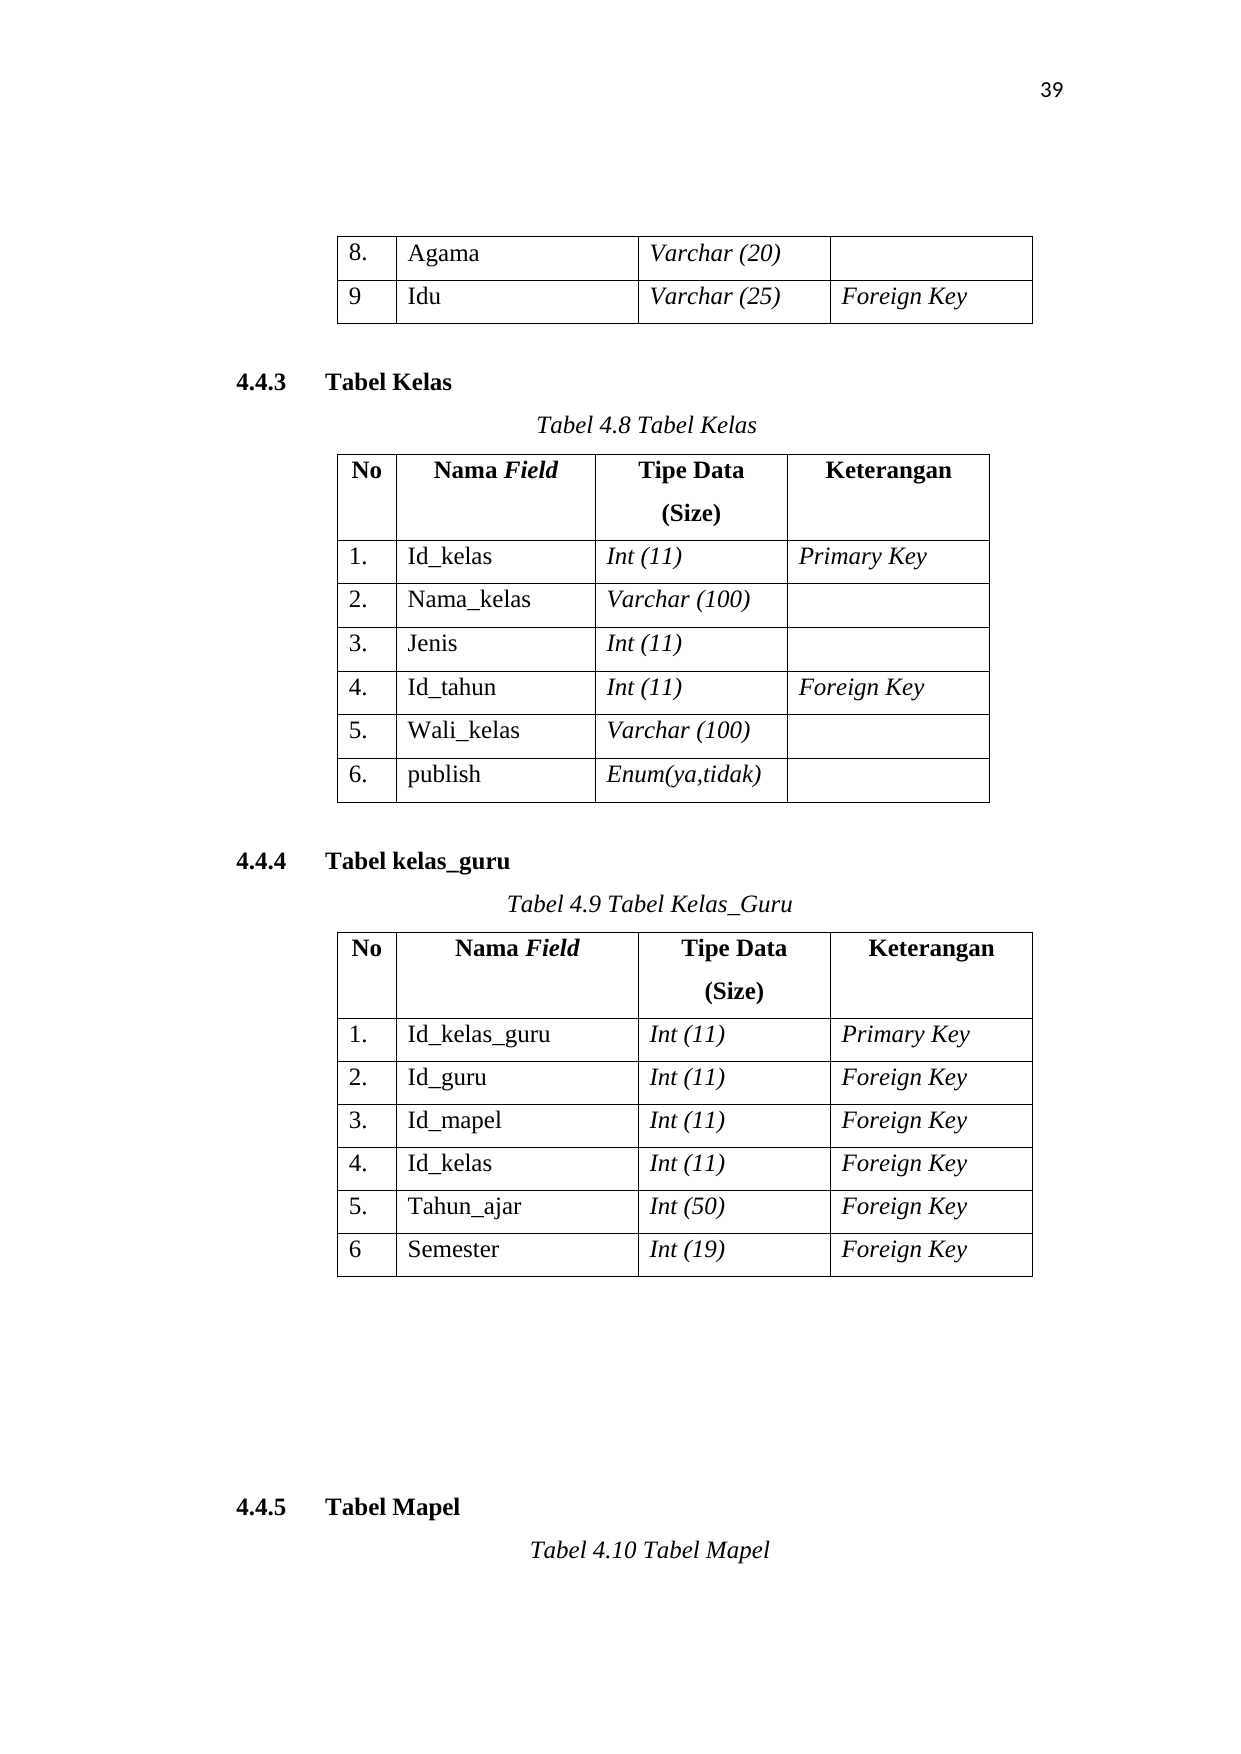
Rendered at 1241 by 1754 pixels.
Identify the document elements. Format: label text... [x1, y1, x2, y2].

table_header Nama Field [397, 455, 595, 540]
table_cell Id_kelas_guru [397, 1019, 638, 1061]
table_header No [338, 933, 396, 1018]
table_cell Varchar (25) [639, 281, 830, 323]
table_cell 9 [338, 281, 396, 323]
table_cell 5. [338, 715, 396, 758]
table_cell Idu [397, 281, 638, 323]
table_cell Int (11) [596, 672, 787, 714]
table_cell Id_kelas [397, 1148, 638, 1190]
table_cell Tahun_ajar [397, 1191, 638, 1233]
table_cell [788, 584, 989, 627]
table_cell 6 [338, 1234, 396, 1276]
table_cell Semester [397, 1234, 638, 1276]
table_cell Jenis [397, 628, 595, 671]
table_cell [788, 715, 989, 758]
table_cell Int (11) [639, 1062, 830, 1104]
table_cell 3. [338, 1105, 396, 1147]
table_cell 4. [338, 672, 396, 714]
table_cell Int (11) [639, 1105, 830, 1147]
table_cell 6. [338, 759, 396, 802]
table_cell Foreign Key [831, 1062, 1032, 1104]
table_cell [788, 759, 989, 802]
table_header Nama Field [397, 933, 638, 1018]
table_header Keterangan [788, 455, 989, 540]
table_cell 2. [338, 1062, 396, 1104]
table_cell Foreign Key [831, 1191, 1032, 1233]
table_cell Varchar (100) [596, 584, 787, 627]
table_cell Wali_kelas [397, 715, 595, 758]
table_cell Int (19) [639, 1234, 830, 1276]
table_cell Id_kelas [397, 541, 595, 583]
list Tabel kelas_guru [236, 846, 1063, 875]
table_cell Foreign Key [831, 1105, 1032, 1147]
table_cell Primary Key [788, 541, 989, 583]
table_header Keterangan [831, 933, 1032, 1018]
table_cell Agama [397, 237, 638, 280]
table_cell 2. [338, 584, 396, 627]
table_cell Primary Key [831, 1019, 1032, 1061]
table_cell Foreign Key [831, 281, 1032, 323]
table_cell Int (11) [596, 628, 787, 671]
table_cell Int (11) [639, 1019, 830, 1061]
table_cell Id_mapel [397, 1105, 638, 1147]
text Tabel 4.10 Tabel Mapel [236, 1536, 1063, 1564]
table_cell Nama_kelas [397, 584, 595, 627]
table_cell Int (11) [596, 541, 787, 583]
text Tabel 4.8 Tabel Kelas [536, 411, 1063, 439]
table_cell Varchar (100) [596, 715, 787, 758]
table_cell Foreign Key [788, 672, 989, 714]
table_cell Int (11) [639, 1148, 830, 1190]
text Tabel 4.9 Tabel Kelas_Guru [236, 889, 1063, 918]
table_cell 1. [338, 1019, 396, 1061]
table_cell Enum(ya,tidak) [596, 759, 787, 802]
table_cell Foreign Key [831, 1234, 1032, 1276]
table_cell 5. [338, 1191, 396, 1233]
table_cell publish [397, 759, 595, 802]
table_cell Int (50) [639, 1191, 830, 1233]
table_header No [338, 455, 396, 540]
table_cell 3. [338, 628, 396, 671]
table_cell Id_tahun [397, 672, 595, 714]
table_cell Id_guru [397, 1062, 638, 1104]
table_cell Foreign Key [831, 1148, 1032, 1190]
list Tabel Mapel [236, 1492, 1063, 1521]
table_header Tipe Data (Size) [596, 455, 787, 540]
table_cell Varchar (20) [639, 237, 830, 280]
table_cell [788, 628, 989, 671]
table_cell 1. [338, 541, 396, 583]
list Tabel Kelas [236, 367, 1063, 396]
table_cell 4. [338, 1148, 396, 1190]
table_header Tipe Data (Size) [639, 933, 830, 1018]
table_cell [831, 237, 1032, 280]
table_cell 8. [338, 237, 396, 280]
